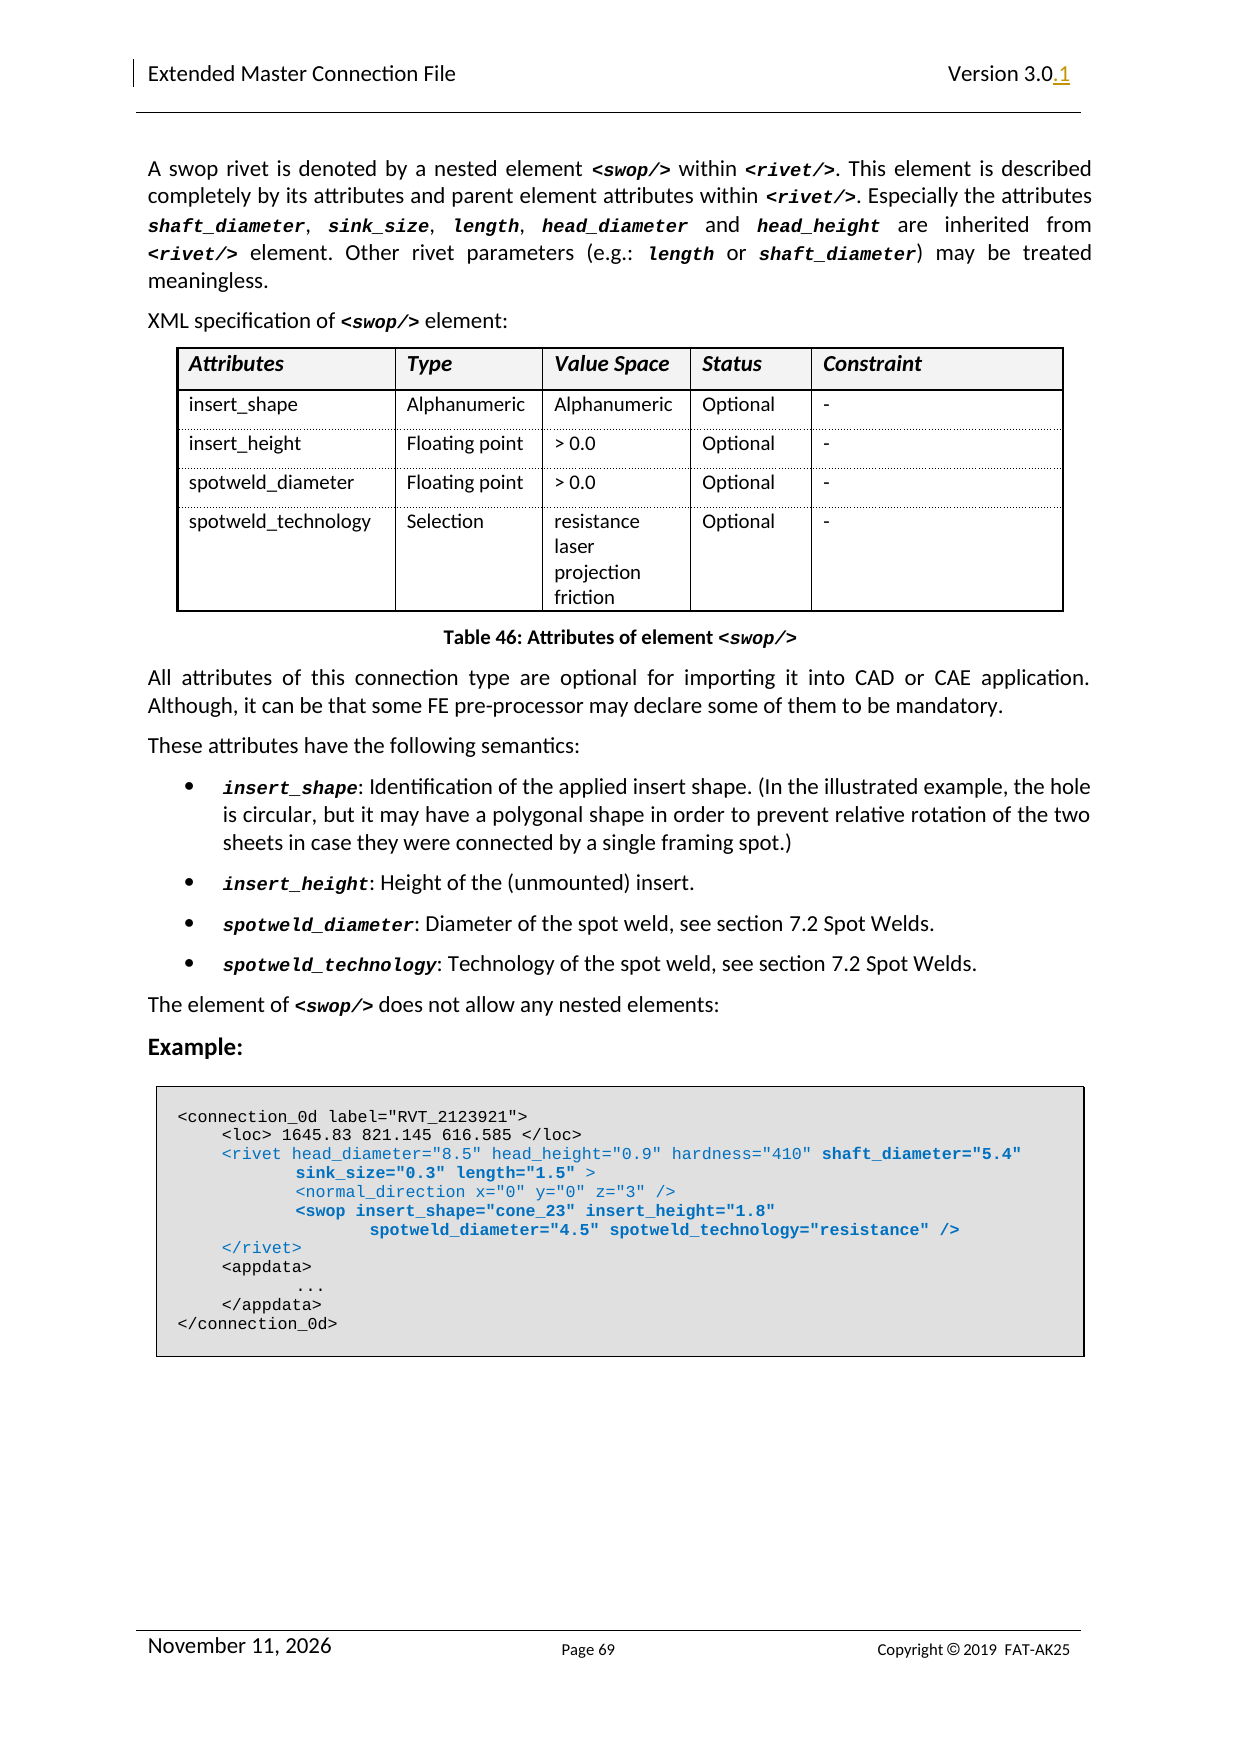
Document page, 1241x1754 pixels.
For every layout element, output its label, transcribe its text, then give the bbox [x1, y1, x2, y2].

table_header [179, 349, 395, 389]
text <rivet head_diameter="8.5" head_height="0.9" hardness="410" shaft_diameter="5.4" [157, 1143, 1083, 1162]
text <swop insert_shape="cone_23" insert_height="1.8" [157, 1199, 1083, 1218]
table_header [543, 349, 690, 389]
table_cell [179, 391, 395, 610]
text <connection_0d label="RVT_2123921"> [157, 1105, 1083, 1124]
text </connection_0d> [157, 1312, 1083, 1331]
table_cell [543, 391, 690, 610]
text </rivet> [157, 1237, 1083, 1256]
text These attributes have the following semantics: [148, 731, 1092, 759]
text Table 46: Attributes of element <swop/> [148, 624, 1092, 650]
list Example: [148, 1031, 1092, 1061]
text sink_size="0.3" length="1.5" > [157, 1162, 1083, 1180]
text XML specification of <swop/> element: [148, 306, 1092, 334]
text All attributes of this connection type are optional for importing it into CAD or CAE application. Although, it can be that some FE pre-processor may declare some of them to be mandatory. [148, 663, 1092, 719]
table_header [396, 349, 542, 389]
text spotweld_diameter="4.5" spotweld_technology="resistance" /> [157, 1218, 1083, 1237]
text ... [157, 1275, 1083, 1293]
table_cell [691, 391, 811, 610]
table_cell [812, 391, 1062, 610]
list insert_height: Height of the (unmounted) insert. [185, 868, 1092, 897]
list The element of <swop/> does not allow any nested elements: [148, 990, 1092, 1018]
list spotweld_technology: Technology of the spot weld, see section 7.2 Spot Welds. [185, 949, 1092, 978]
text A swop rivet is denoted by a nested element <swop/> within <rivet/>. This element is described completely by its attributes and parent element attributes within <rivet/>. Especially the attributes shaft_diameter, sink_size, length, head_diameter and head_height are inherited from <rivet/> element. Other rivet parameters (e.g.: length or shaft_diameter) may be treated meaningless. [148, 154, 1092, 294]
text <normal_direction x="0" y="0" z="3" /> [157, 1180, 1083, 1199]
list spotweld_diameter: Diameter of the spot weld, see section 7.2 Spot Welds. [185, 909, 1092, 937]
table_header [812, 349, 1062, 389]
text <appdata> [157, 1256, 1083, 1275]
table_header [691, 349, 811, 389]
text <loc> 1645.83 821.145 616.585 </loc> [157, 1124, 1083, 1143]
text </appdata> [157, 1293, 1083, 1312]
list insert_shape: Identification of the applied insert shape. (In the illustrated example, the hole is circular, but it may have a polygonal shape in order to prevent relative rotation of the two sheets in case they were connected by a single framing spot.) [185, 772, 1092, 856]
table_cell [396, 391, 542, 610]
